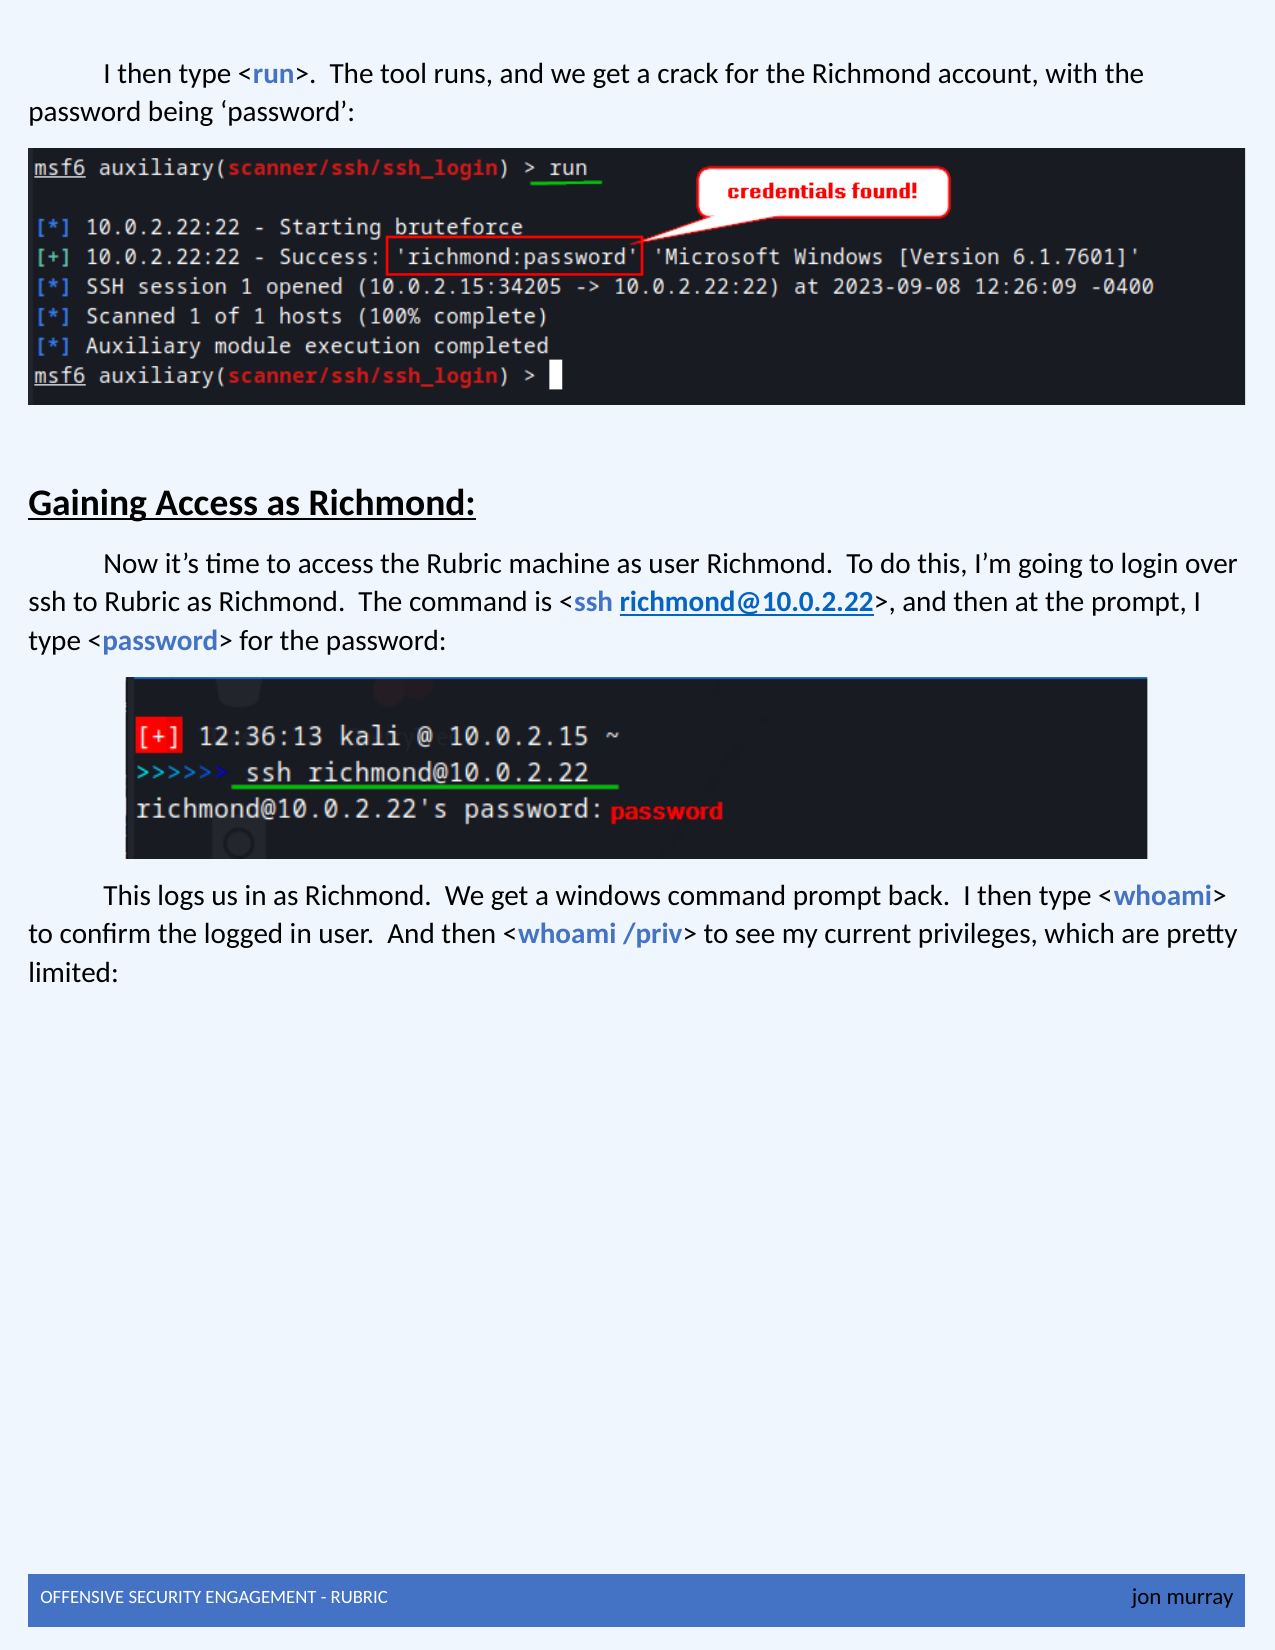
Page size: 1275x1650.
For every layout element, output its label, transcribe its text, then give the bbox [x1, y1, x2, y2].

text Now it’s time to access the Rubric machine as user Richmond. To do this, I’m going to login over ssh to Rubric as Richmond. The command is <ssh richmond@10.0.2.22>, and then at the prompt, I type <password> for the password: [28, 545, 1245, 657]
text This logs us in as Richmond. We get a windows command prompt back. I then type <whoami> to confirm the logged in user. And then <whoami /priv> to see my current privileges, which are pretty limited: [28, 877, 1245, 989]
picture [125, 677, 1148, 859]
picture [28, 148, 1246, 405]
text Gaining Access as Richmond: [28, 479, 1245, 525]
text I then type <run>. The tool runs, and we get a crack for the Richmond account, with the password being ‘password’: [28, 55, 1245, 129]
